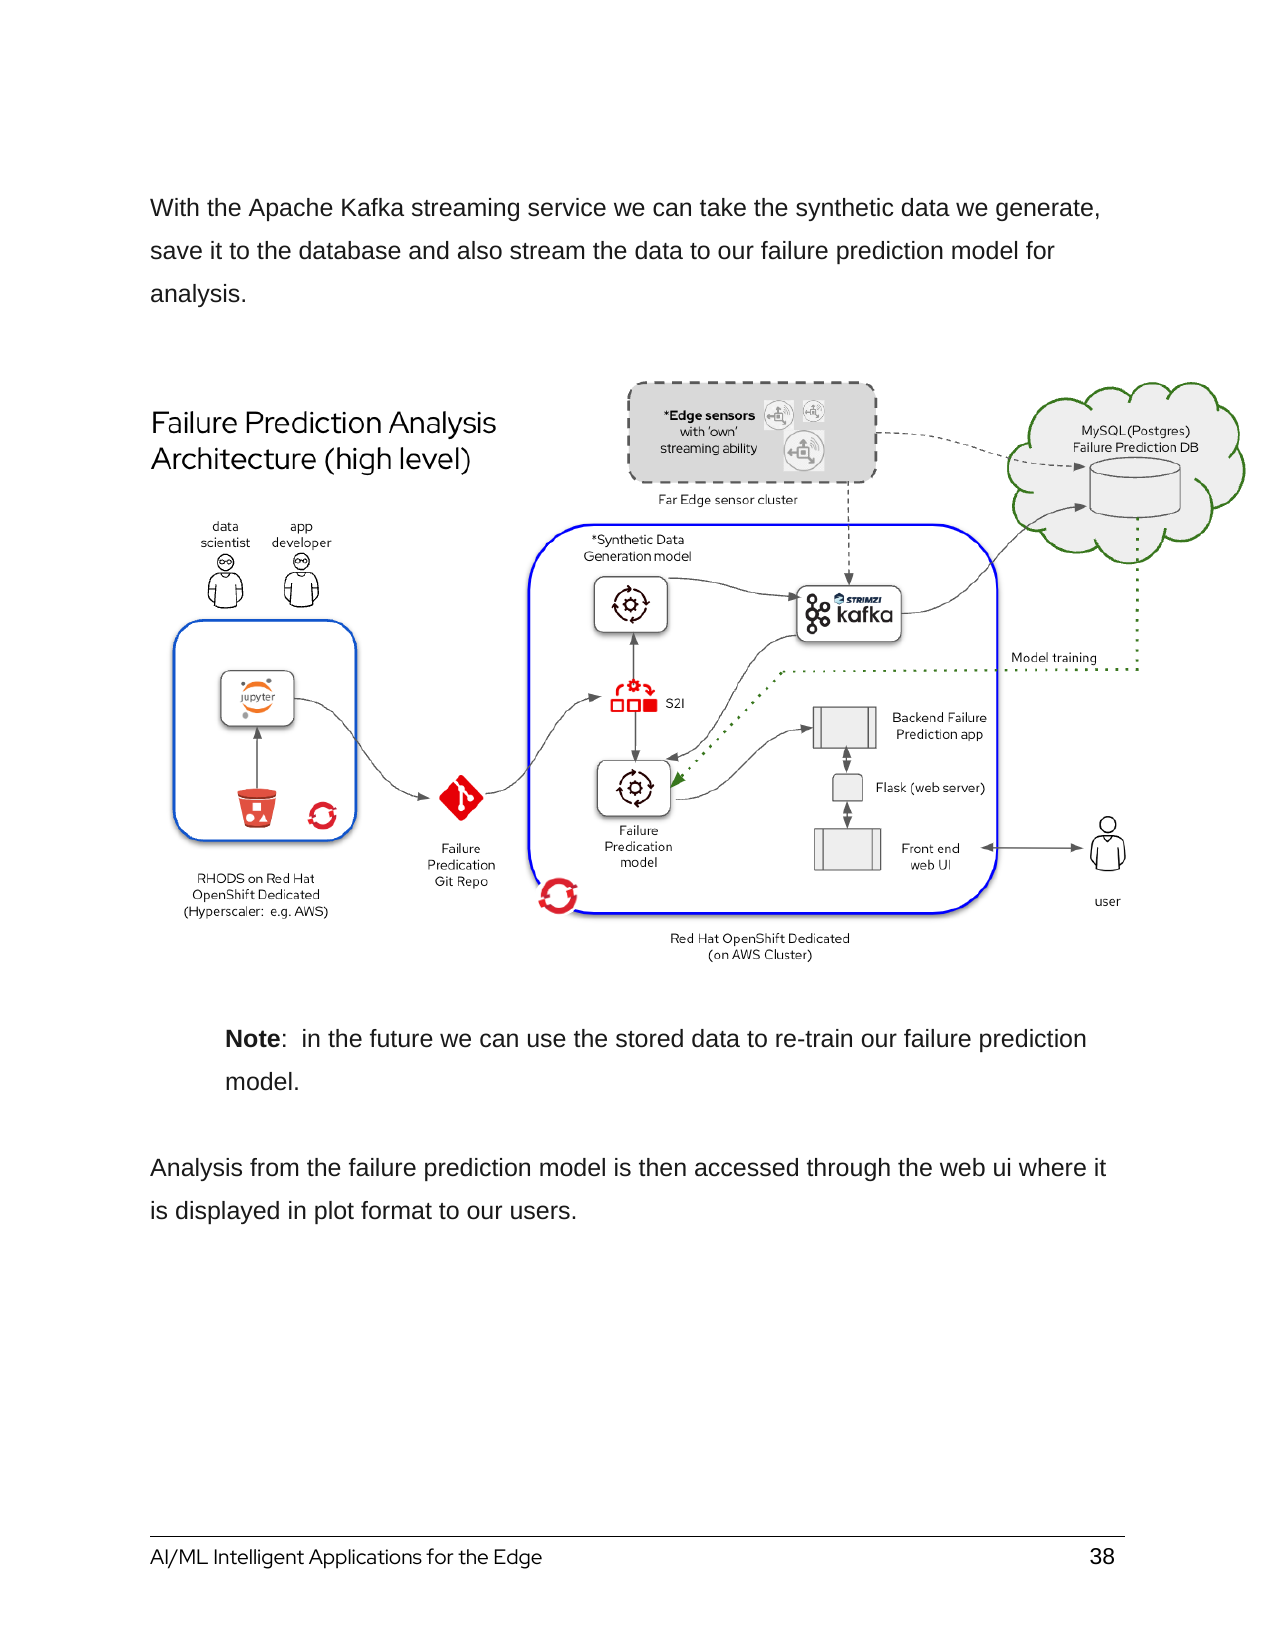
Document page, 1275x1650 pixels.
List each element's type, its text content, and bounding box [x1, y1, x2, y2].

text With the Apache Kafka streaming service we can take the synthetic data we generate, save it to the database and also stream the data to our failure prediction model for analysis. [150, 193, 1125, 308]
picture [150, 365, 1258, 968]
text Note: in the future we can use the stored data to re-train our failure prediction model. [225, 1023, 1125, 1095]
text Analysis from the failure prediction model is then accessed through the web ui where it is displayed in plot format to our users. [150, 1153, 1125, 1225]
